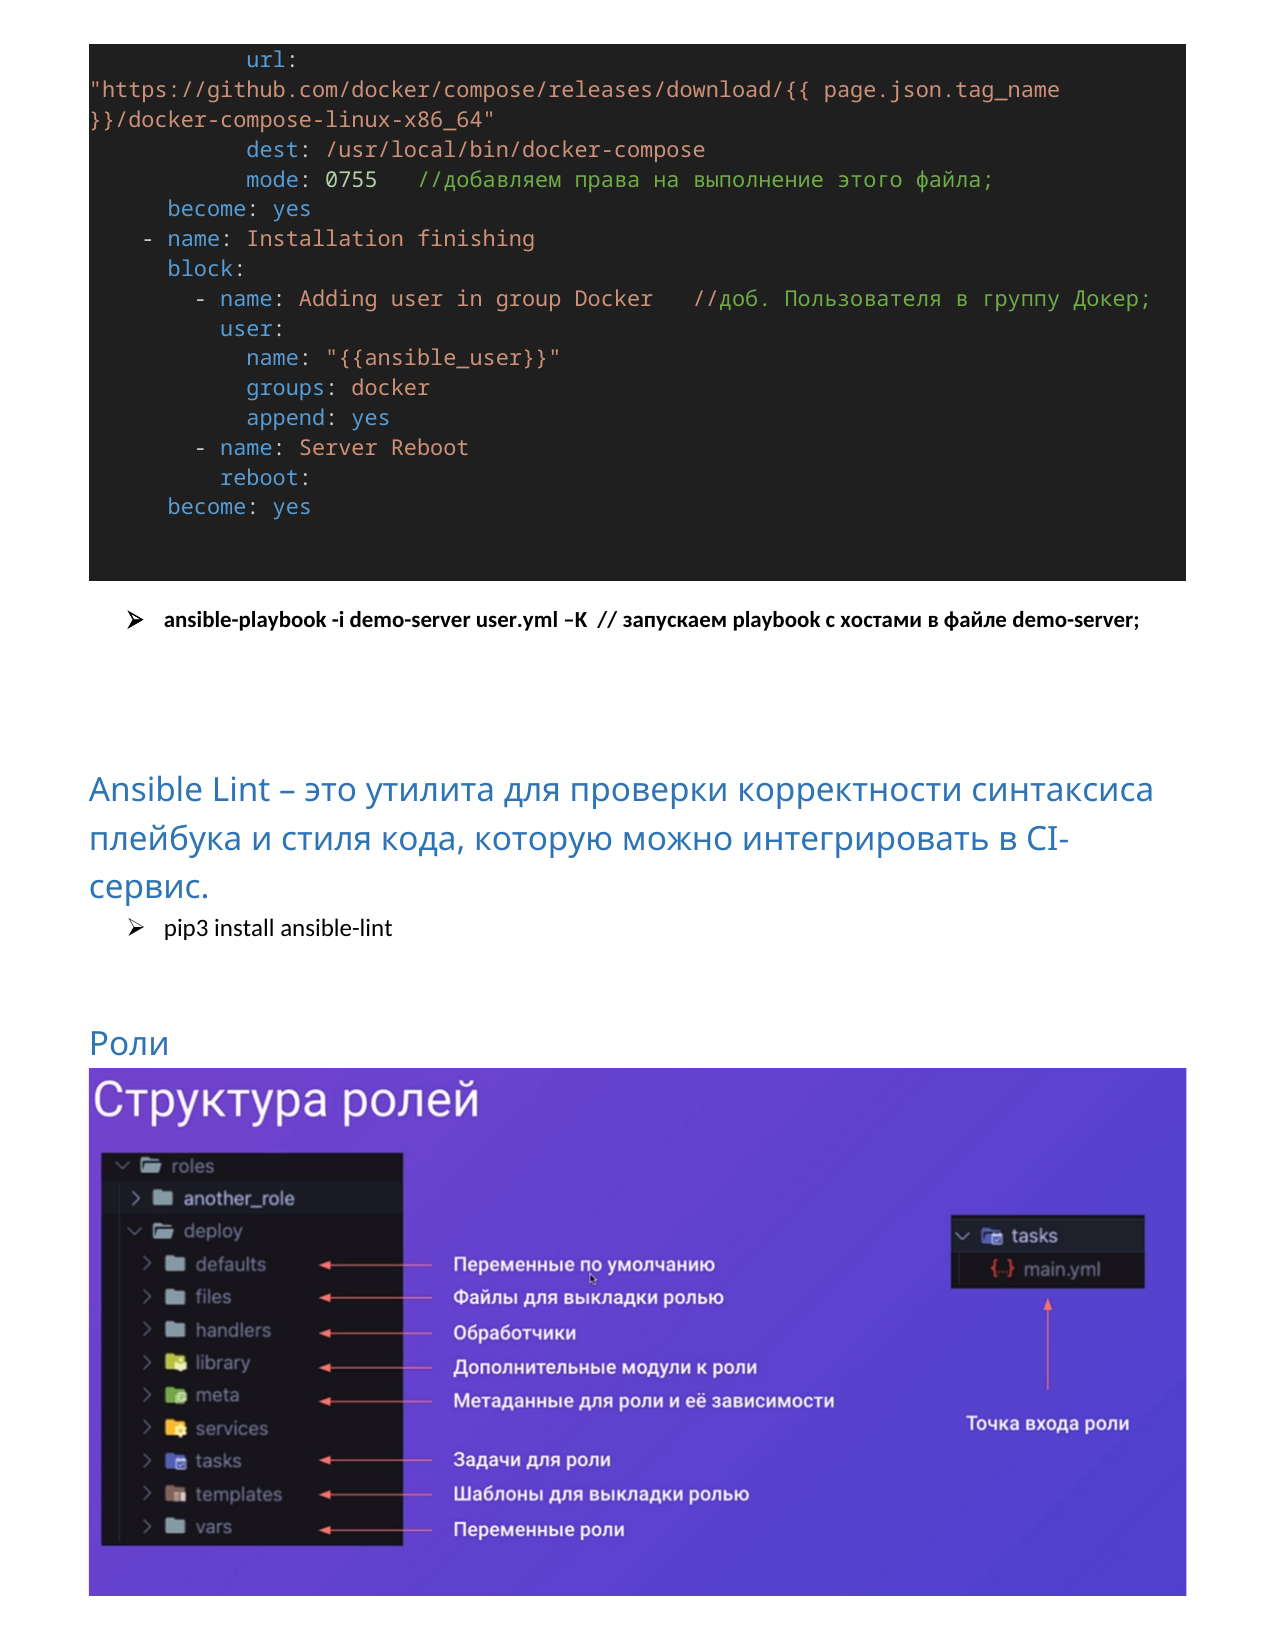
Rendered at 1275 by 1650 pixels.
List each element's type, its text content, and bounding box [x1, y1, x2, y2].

text - name: Adding user in group Docker //доб. Пользователя в группу Докер; [89, 283, 1186, 312]
text become: yes [89, 193, 1186, 223]
subtitle Роли [89, 1020, 1186, 1065]
text dest: /usr/local/bin/docker-compose [89, 134, 1186, 163]
picture [88, 1068, 1187, 1596]
list pip3 install ansible-lint [126, 912, 1186, 943]
text block: [89, 253, 1186, 283]
text become: yes [89, 491, 1186, 521]
text - name: Installation finishing [89, 223, 1186, 253]
list ansible-playbook -i demo-server user.yml –K // запускаем playbook с хостами в файле demo-server; [126, 606, 1186, 633]
text url: "https://github.com/docker/compose/releases/download/{{ page.json.tag_name }}/docker-compose-linux-x86_64" [89, 44, 1186, 134]
text groups: docker [89, 372, 1186, 402]
text reboot: [89, 461, 1186, 491]
text mode: 0755 //добавляем права на выполнение этого файла; [89, 163, 1186, 193]
text user: [89, 312, 1186, 342]
subtitle Ansible Lint – это утилита для проверки корректности синтаксиса плейбука и стиля кода, которую можно интегрировать в CI-сервис. [89, 765, 1186, 909]
text append: yes [89, 402, 1186, 432]
text name: "{{ansible_user}}" [89, 342, 1186, 372]
text - name: Server Reboot [89, 432, 1186, 461]
